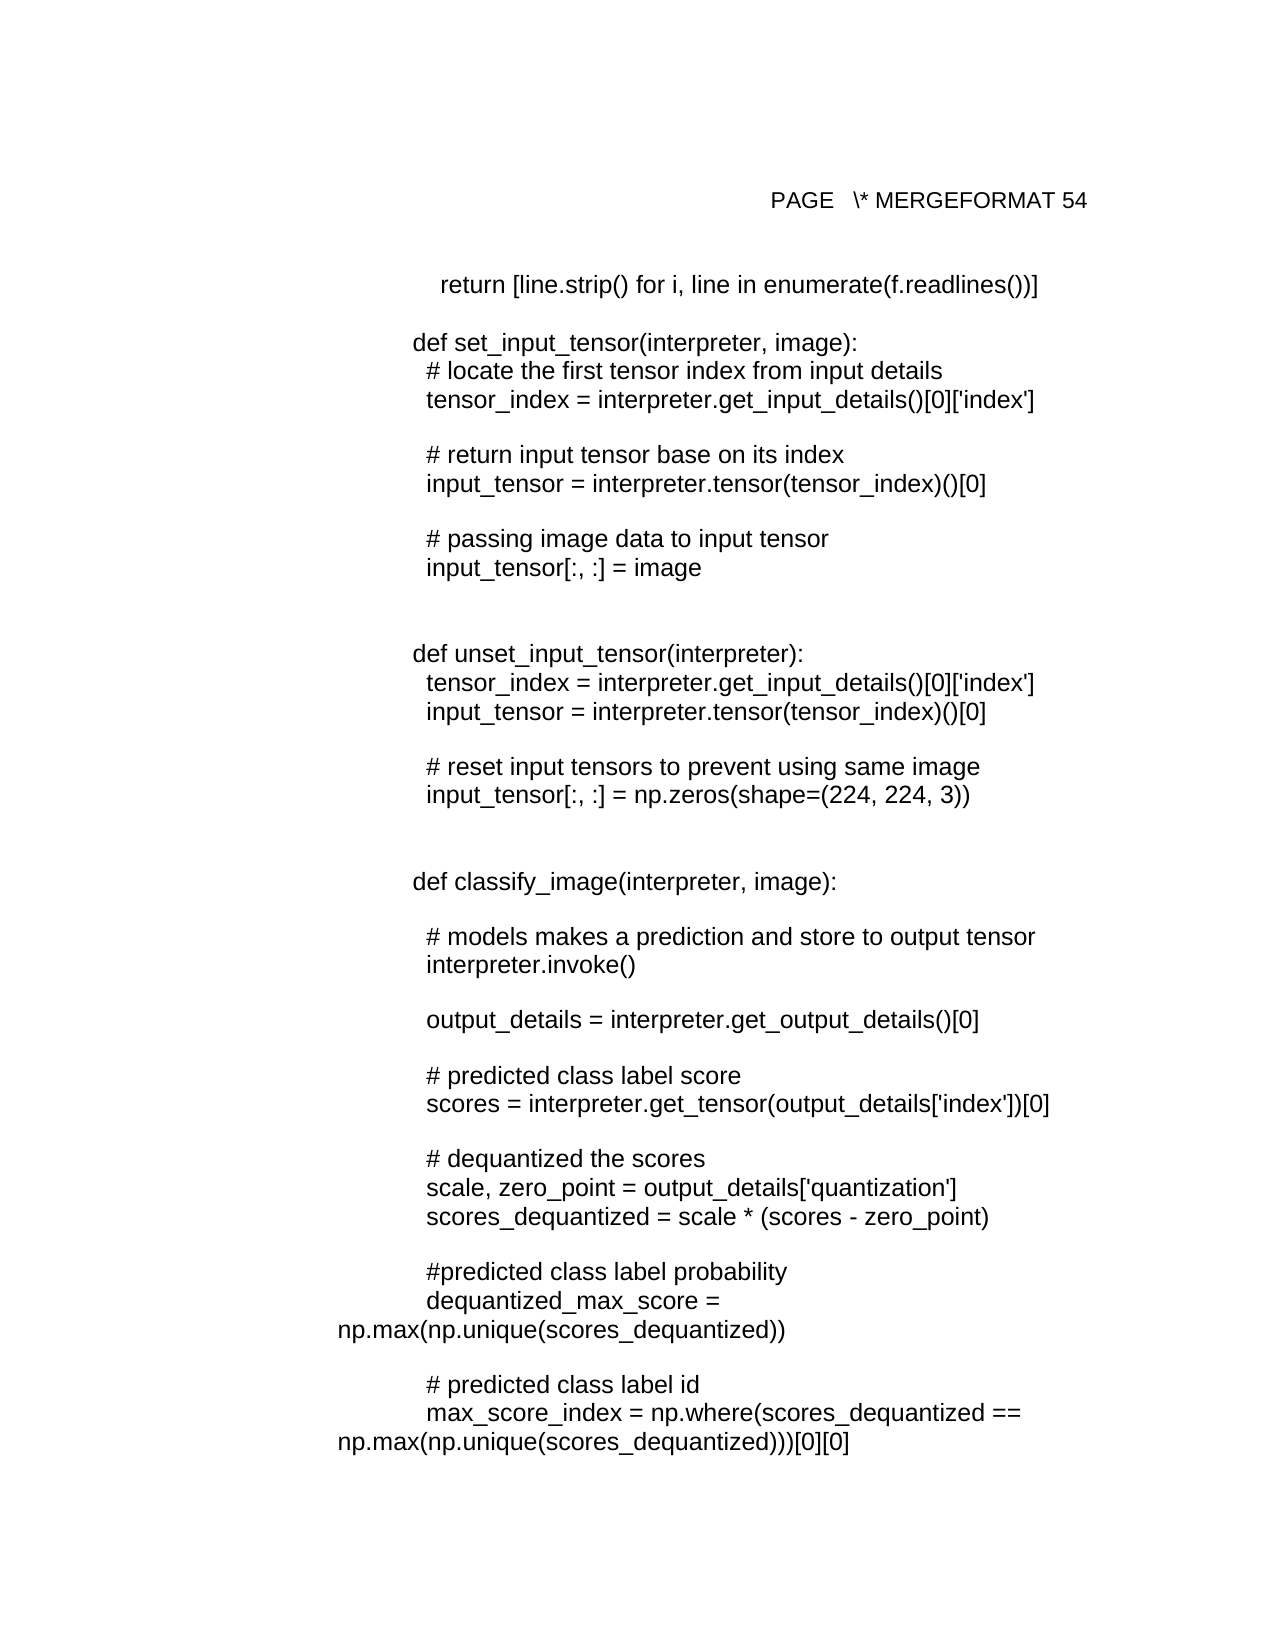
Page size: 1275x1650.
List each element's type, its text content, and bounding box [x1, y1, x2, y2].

text # passing image data to input tensor [337, 524, 1087, 553]
text return [line.strip() for i, line in enumerate(f.readlines())] [337, 270, 1087, 299]
text # return input tensor base on its index [337, 440, 1087, 469]
text interpreter.invoke() [337, 950, 1087, 979]
text # locate the first tensor index from input details [337, 356, 1087, 385]
text def classify_image(interpreter, image): [337, 867, 1087, 895]
text scale, zero_point = output_details['quantization'] [337, 1173, 1087, 1202]
text output_details = interpreter.get_output_details()[0] [337, 1006, 1087, 1034]
text # reset input tensors to prevent using same image [337, 752, 1087, 780]
text input_tensor[:, :] = image [337, 553, 1087, 581]
text scores = interpreter.get_tensor(output_details['index'])[0] [337, 1089, 1087, 1118]
text max_score_index = np.where(scores_dequantized == np.max(np.unique(scores_dequantized)))[0][0] [337, 1398, 1087, 1456]
text tensor_index = interpreter.get_input_details()[0]['index'] [337, 385, 1087, 414]
text # models makes a prediction and store to output tensor [337, 922, 1087, 950]
text # dequantized the scores [337, 1144, 1087, 1173]
text input_tensor = interpreter.tensor(tensor_index)()[0] [337, 469, 1087, 498]
text #predicted class label probability [337, 1257, 1087, 1286]
text # predicted class label score [337, 1061, 1087, 1089]
text input_tensor[:, :] = np.zeros(shape=(224, 224, 3)) [337, 780, 1087, 809]
text dequantized_max_score = np.max(np.unique(scores_dequantized)) [337, 1286, 1087, 1343]
text def unset_input_tensor(interpreter): [337, 639, 1087, 668]
text input_tensor = interpreter.tensor(tensor_index)()[0] [337, 696, 1087, 725]
text # predicted class label id [337, 1370, 1087, 1398]
text def set_input_tensor(interpreter, image): [337, 327, 1087, 356]
text scores_dequantized = scale * (scores - zero_point) [337, 1202, 1087, 1231]
text tensor_index = interpreter.get_input_details()[0]['index'] [337, 668, 1087, 696]
